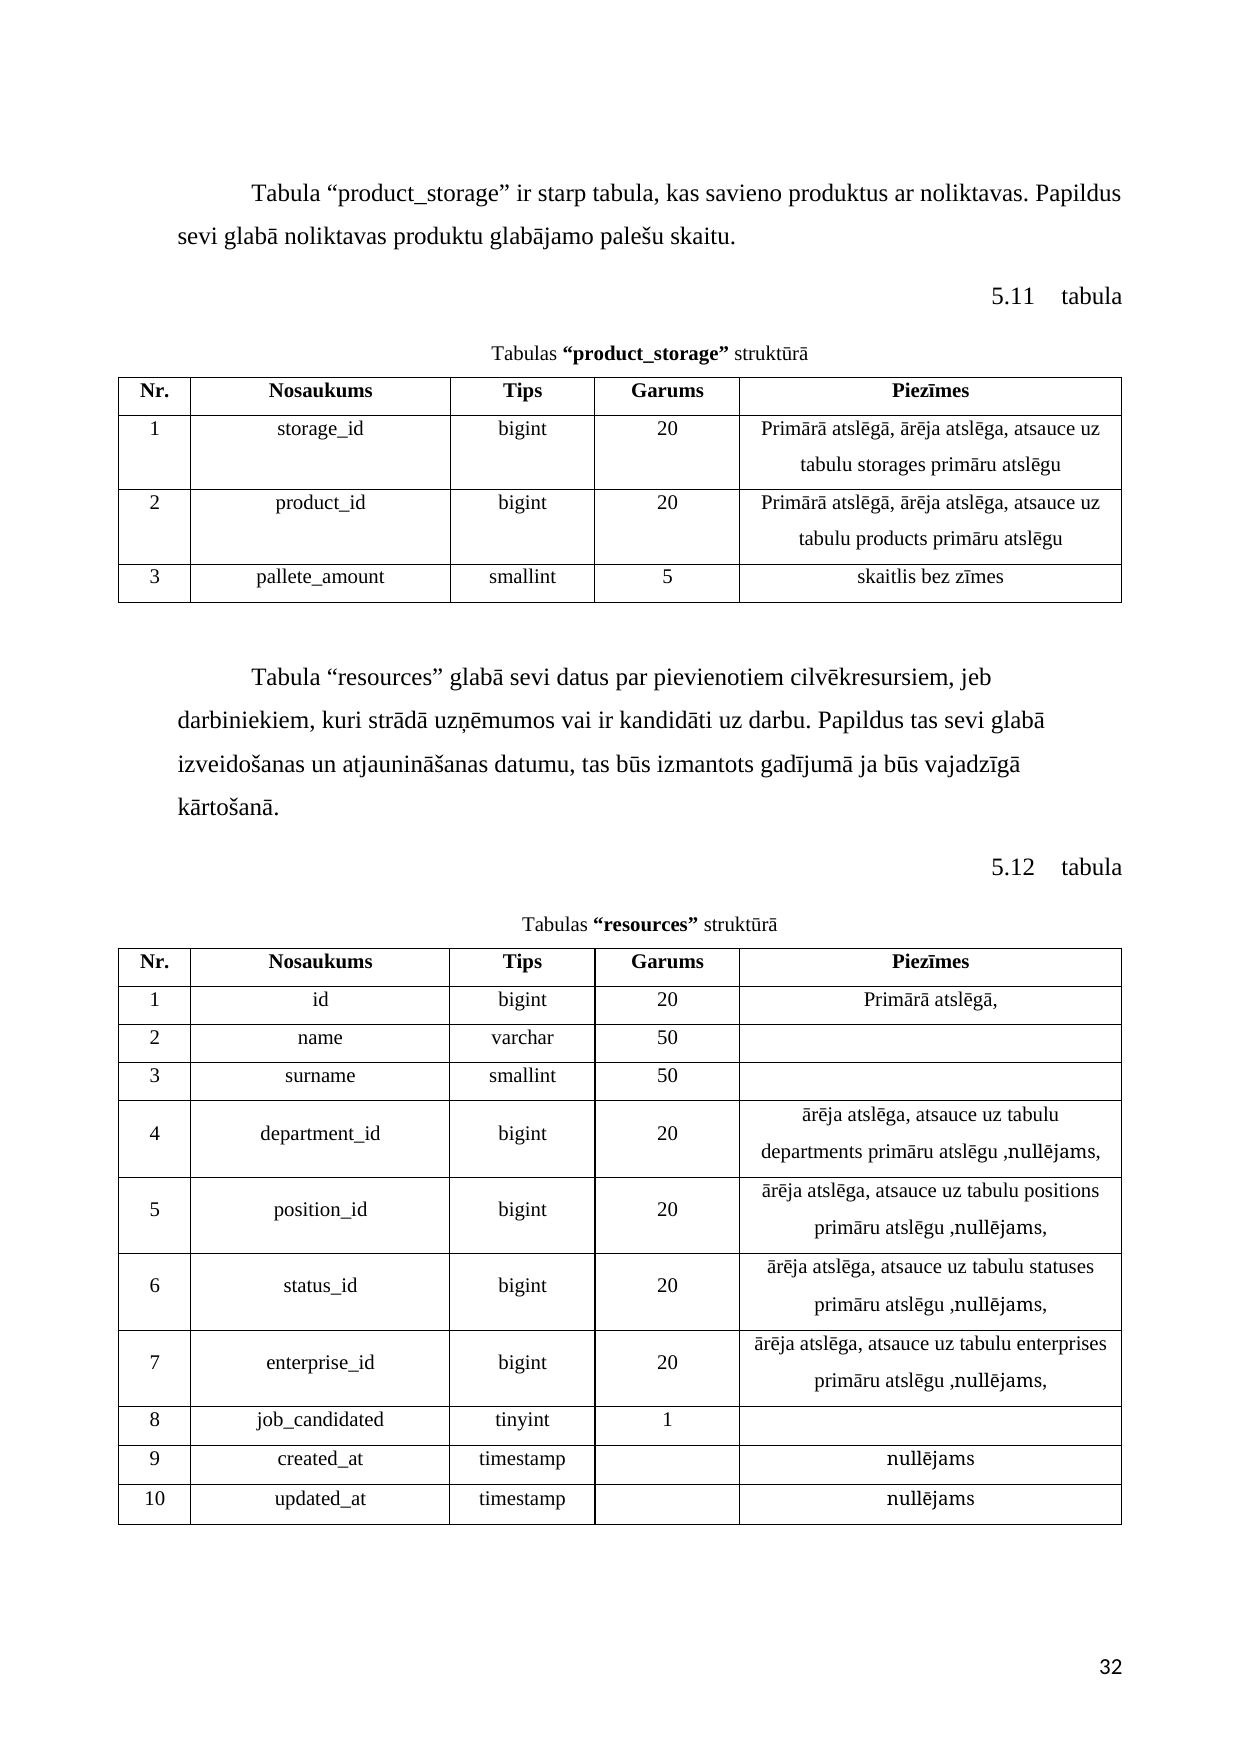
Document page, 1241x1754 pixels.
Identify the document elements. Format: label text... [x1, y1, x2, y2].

table_cell 6 [119, 1254, 190, 1330]
text Tabulas “resources” struktūrā [177, 911, 1122, 936]
table_header Tips [450, 949, 594, 986]
list tabula [402, 852, 1122, 880]
table_cell bigint [450, 1101, 594, 1177]
table_cell bigint [451, 416, 594, 489]
table_cell [596, 1446, 739, 1484]
list tabula [402, 281, 1122, 309]
table_header Nosaukums [191, 378, 450, 415]
table_cell 1 [119, 987, 190, 1024]
table_cell 4 [119, 1101, 190, 1177]
table_cell nullējams [740, 1485, 1121, 1524]
table_cell varchar [450, 1025, 594, 1062]
table_cell [740, 1407, 1121, 1444]
table_cell skaitlis bez zīmes [740, 565, 1121, 602]
table_cell tinyint [450, 1407, 594, 1444]
table_cell Primārā atslēgā, ārēja atslēga, atsauce uz tabulu storages primāru atslēgu [740, 416, 1121, 489]
table_cell 50 [596, 1025, 739, 1062]
table_cell 20 [596, 1331, 739, 1406]
text Tabulas “product_storage” struktūrā [177, 341, 1122, 365]
table_cell [596, 1485, 739, 1524]
table_cell ārēja atslēga, atsauce uz tabulu departments primāru atslēgu ,nullējams, [740, 1101, 1121, 1177]
table_header Piezīmes [740, 949, 1121, 986]
table_cell enterprise_id [191, 1331, 449, 1406]
table_cell [740, 1025, 1121, 1062]
table_header Nr. [119, 949, 190, 986]
text Tabula “product_storage” ir starp tabula, kas savieno produktus ar noliktavas. Papildus sevi glabā noliktavas produktu glabājamo palešu skaitu. [177, 178, 1122, 250]
table_cell updated_at [191, 1485, 449, 1524]
table_cell 9 [119, 1446, 190, 1484]
text Tabula “resources” glabā sevi datus par pievienotiem cilvēkresursiem, jeb darbiniekiem, kuri strādā uzņēmumos vai ir kandidāti uz darbu. Papildus tas sevi glabā izveidošanas un atjaunināšanas datumu, tas būs izmantots gadījumā ja būs vajadzīgā kārtošanā. [177, 662, 1122, 821]
table_cell 20 [596, 1101, 739, 1177]
table_cell 3 [119, 565, 190, 602]
table_cell job_candidated [191, 1407, 449, 1444]
table_cell bigint [451, 490, 594, 563]
table_cell ārēja atslēga, atsauce uz tabulu statuses primāru atslēgu ,nullējams, [740, 1254, 1121, 1330]
table_cell status_id [191, 1254, 449, 1330]
table_cell nullējams [740, 1446, 1121, 1484]
table_cell smallint [450, 1063, 594, 1100]
table_cell 20 [596, 987, 739, 1024]
table_cell 20 [596, 1254, 739, 1330]
table_cell bigint [450, 1178, 594, 1253]
table_cell bigint [450, 987, 594, 1024]
table_cell timestamp [450, 1485, 594, 1524]
table_header Garums [595, 378, 739, 415]
table_cell ārēja atslēga, atsauce uz tabulu positions primāru atslēgu ,nullējams, [740, 1178, 1121, 1253]
table_cell pallete_amount [191, 565, 450, 602]
table_cell smallint [451, 565, 594, 602]
table_cell 8 [119, 1407, 190, 1444]
table_cell bigint [450, 1331, 594, 1406]
table_cell id [191, 987, 449, 1024]
table_cell 5 [119, 1178, 190, 1253]
table_cell surname [191, 1063, 449, 1100]
table_header Garums [596, 949, 739, 986]
table_cell 20 [595, 490, 739, 563]
table_cell 1 [596, 1407, 739, 1444]
table_cell 5 [595, 565, 739, 602]
table_cell Primārā atslēgā, ārēja atslēga, atsauce uz tabulu products primāru atslēgu [740, 490, 1121, 563]
table_cell 1 [119, 416, 190, 489]
table_cell created_at [191, 1446, 449, 1484]
table_cell storage_id [191, 416, 450, 489]
table_cell product_id [191, 490, 450, 563]
table_header Piezīmes [740, 378, 1121, 415]
table_header Nosaukums [191, 949, 449, 986]
table_cell 50 [596, 1063, 739, 1100]
table_header Tips [451, 378, 594, 415]
table_cell 20 [596, 1178, 739, 1253]
table_cell [740, 1063, 1121, 1100]
table_cell Primārā atslēgā, [740, 987, 1121, 1024]
table_cell bigint [450, 1254, 594, 1330]
table_cell 2 [119, 1025, 190, 1062]
table_cell 3 [119, 1063, 190, 1100]
table_cell 10 [119, 1485, 190, 1524]
table_cell position_id [191, 1178, 449, 1253]
table_header Nr. [119, 378, 190, 415]
table_cell department_id [191, 1101, 449, 1177]
table_cell ārēja atslēga, atsauce uz tabulu enterprises primāru atslēgu ,nullējams, [740, 1331, 1121, 1406]
table_cell 7 [119, 1331, 190, 1406]
table_cell 20 [595, 416, 739, 489]
table_cell timestamp [450, 1446, 594, 1484]
table_cell 2 [119, 490, 190, 563]
table_cell name [191, 1025, 449, 1062]
